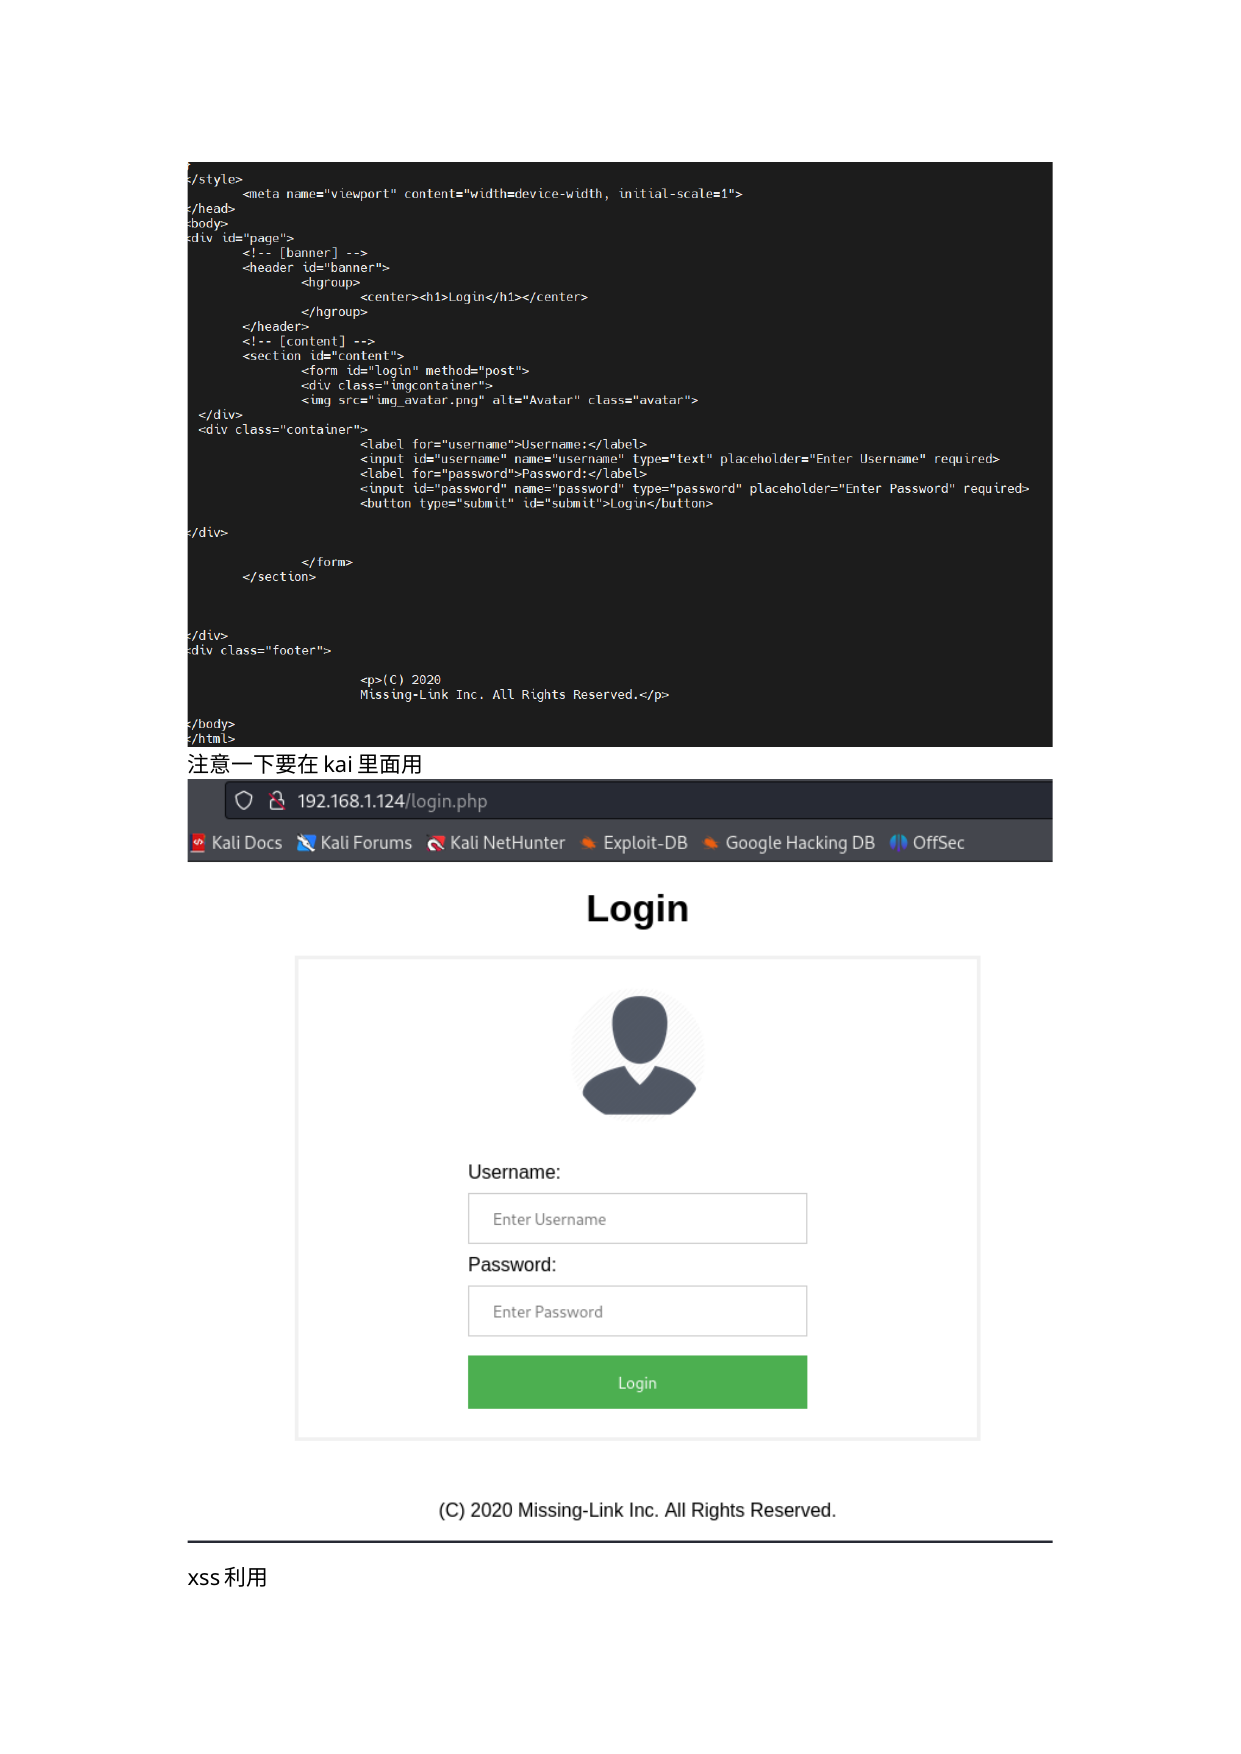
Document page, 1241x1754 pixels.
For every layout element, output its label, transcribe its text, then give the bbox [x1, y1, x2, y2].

picture [187, 779, 1053, 1543]
text 注意一下要在kai里面用 [187, 747, 1053, 779]
text xss利用 [187, 1559, 1053, 1592]
picture [187, 162, 1053, 747]
